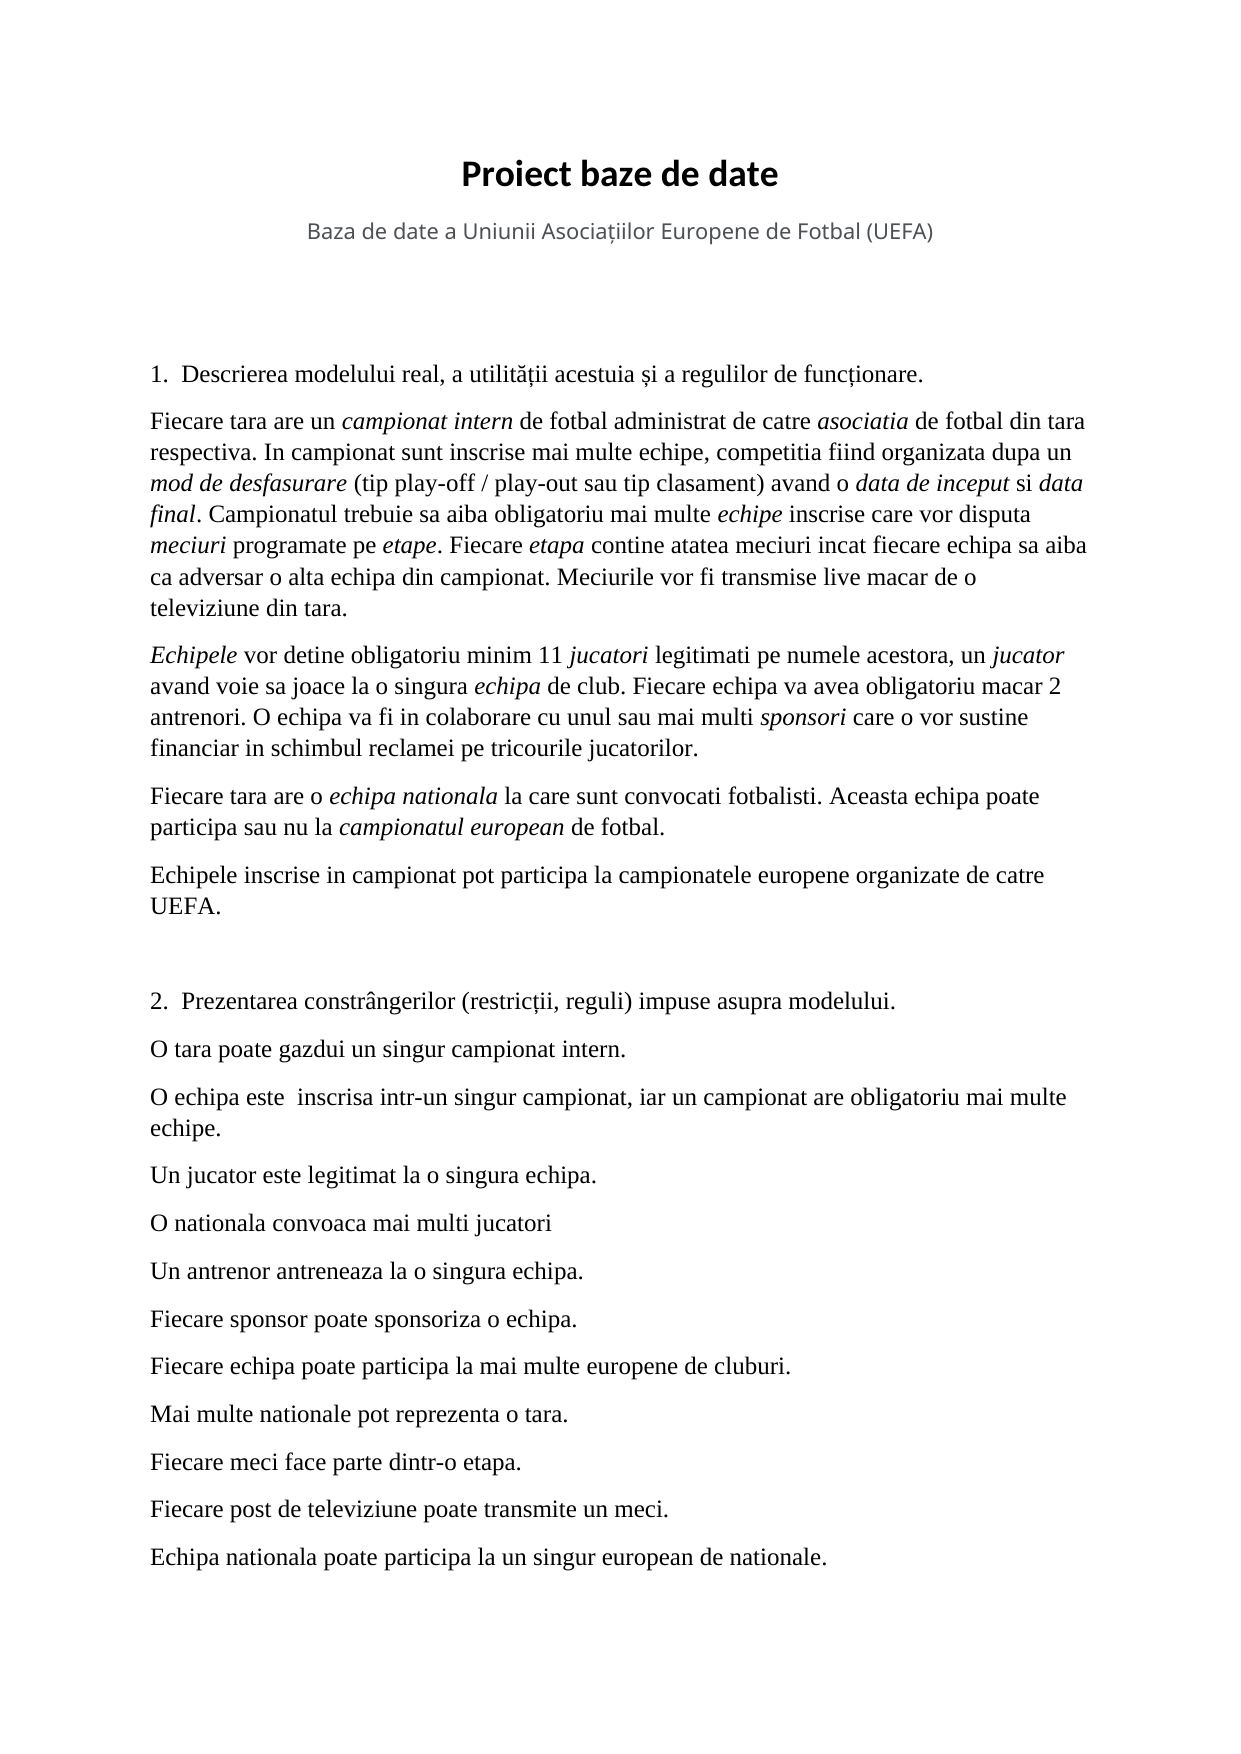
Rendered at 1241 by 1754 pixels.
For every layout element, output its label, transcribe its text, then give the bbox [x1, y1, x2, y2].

text Fiecare post de televiziune poate transmite un meci. [150, 1494, 1090, 1523]
text Echipele vor detine obligatoriu minim 11 jucatori legitimati pe numele acestora, un jucator avand voie sa joace la o singura echipa de club. Fiecare echipa va avea obligatoriu macar 2 antrenori. O echipa va fi in colaborare cu unul sau mai multi sponsori care o vor sustine financiar in schimbul reclamei pe tricourile jucatorilor. [150, 640, 1090, 762]
text Fiecare tara are un campionat intern de fotbal administrat de catre asociatia de fotbal din tara respectiva. In campionat sunt inscrise mai multe echipe, competitia fiind organizata dupa un mod de desfasurare (tip play-off / play-out sau tip clasament) avand o data de inceput si data final. Campionatul trebuie sa aiba obligatoriu mai multe echipe inscrise care vor disputa meciuri programate pe etape. Fiecare etapa contine atatea meciuri incat fiecare echipa sa aiba ca adversar o alta echipa din campionat. Meciurile vor fi transmise live macar de o televiziune din tara. [150, 406, 1090, 621]
text Fiecare echipa poate participa la mai multe europene de cluburi. [150, 1351, 1090, 1380]
text Fiecare sponsor poate sponsoriza o echipa. [150, 1304, 1090, 1332]
text Echipele inscrise in campionat pot participa la campionatele europene organizate de catre UEFA. [150, 860, 1090, 920]
text O tara poate gazdui un singur campionat intern. [150, 1034, 1090, 1063]
text O nationala convoaca mai multi jucatori [150, 1208, 1090, 1237]
text Baza de date a Uniunii Asociațiilor Europene de Fotbal (UEFA) [150, 216, 1090, 246]
text 1. Descrierea modelului real, a utilității acestuia și a regulilor de funcționare. [150, 359, 1090, 387]
text Un antrenor antreneaza la o singura echipa. [150, 1256, 1090, 1285]
text 2. Prezentarea constrângerilor (restricții, reguli) impuse asupra modelului. [150, 986, 1090, 1015]
text Echipa nationala poate participa la un singur european de nationale. [150, 1542, 1090, 1571]
text O echipa este inscrisa intr-un singur campionat, iar un campionat are obligatoriu mai multe echipe. [150, 1082, 1090, 1142]
text Mai multe nationale pot reprezenta o tara. [150, 1399, 1090, 1428]
text Fiecare tara are o echipa nationala la care sunt convocati fotbalisti. Aceasta echipa poate participa sau nu la campionatul european de fotbal. [150, 781, 1090, 841]
text Un jucator este legitimat la o singura echipa. [150, 1161, 1090, 1189]
text Proiect baze de date [150, 150, 1090, 196]
text Fiecare meci face parte dintr-o etapa. [150, 1447, 1090, 1476]
